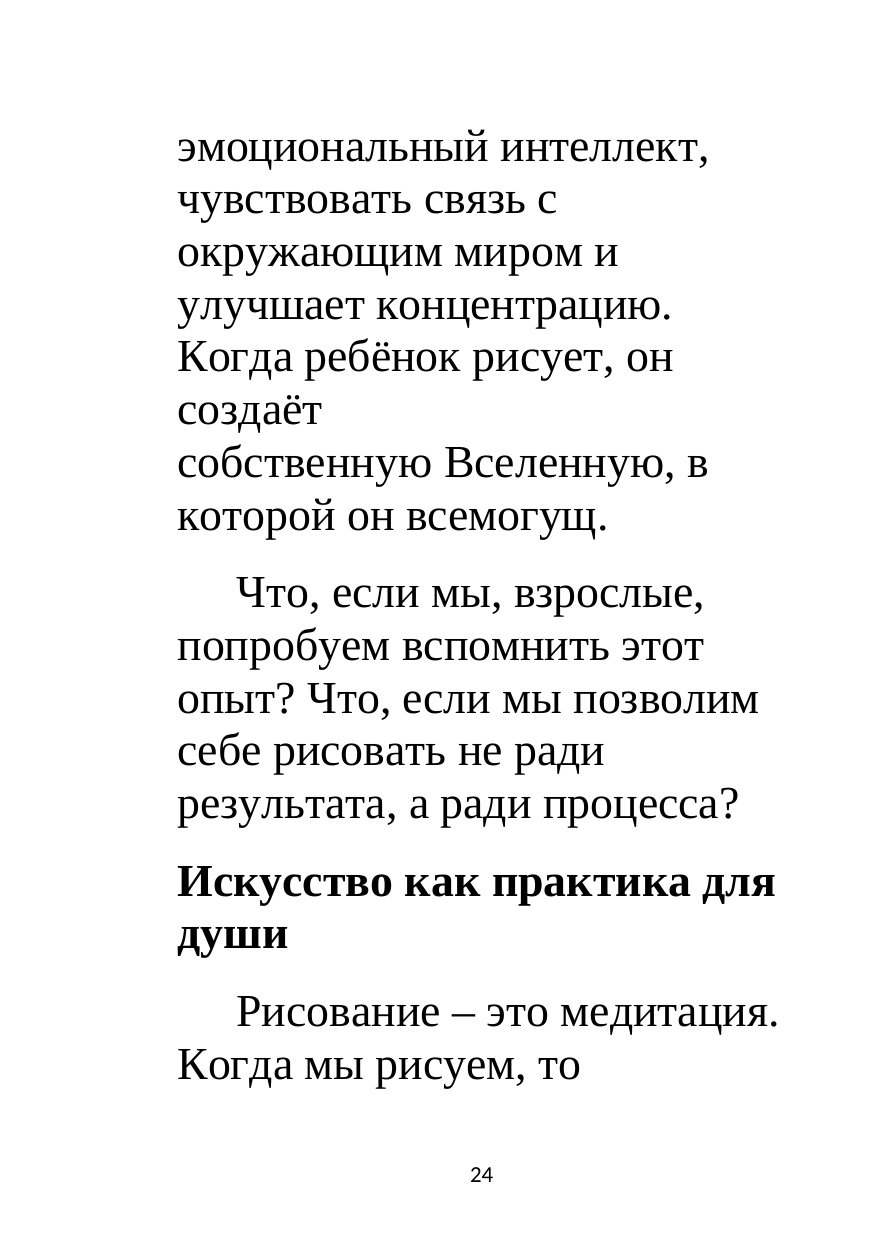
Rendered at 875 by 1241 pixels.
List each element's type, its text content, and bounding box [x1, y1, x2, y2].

text Искусство как практика для души [177, 853, 786, 959]
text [177, 984, 786, 1089]
text Что, если мы, взрослые, попробуем вспомнить этот опыт? Что, если мы позволим себе рисовать не ради результата, а ради процесса? [177, 565, 786, 828]
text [177, 118, 786, 540]
